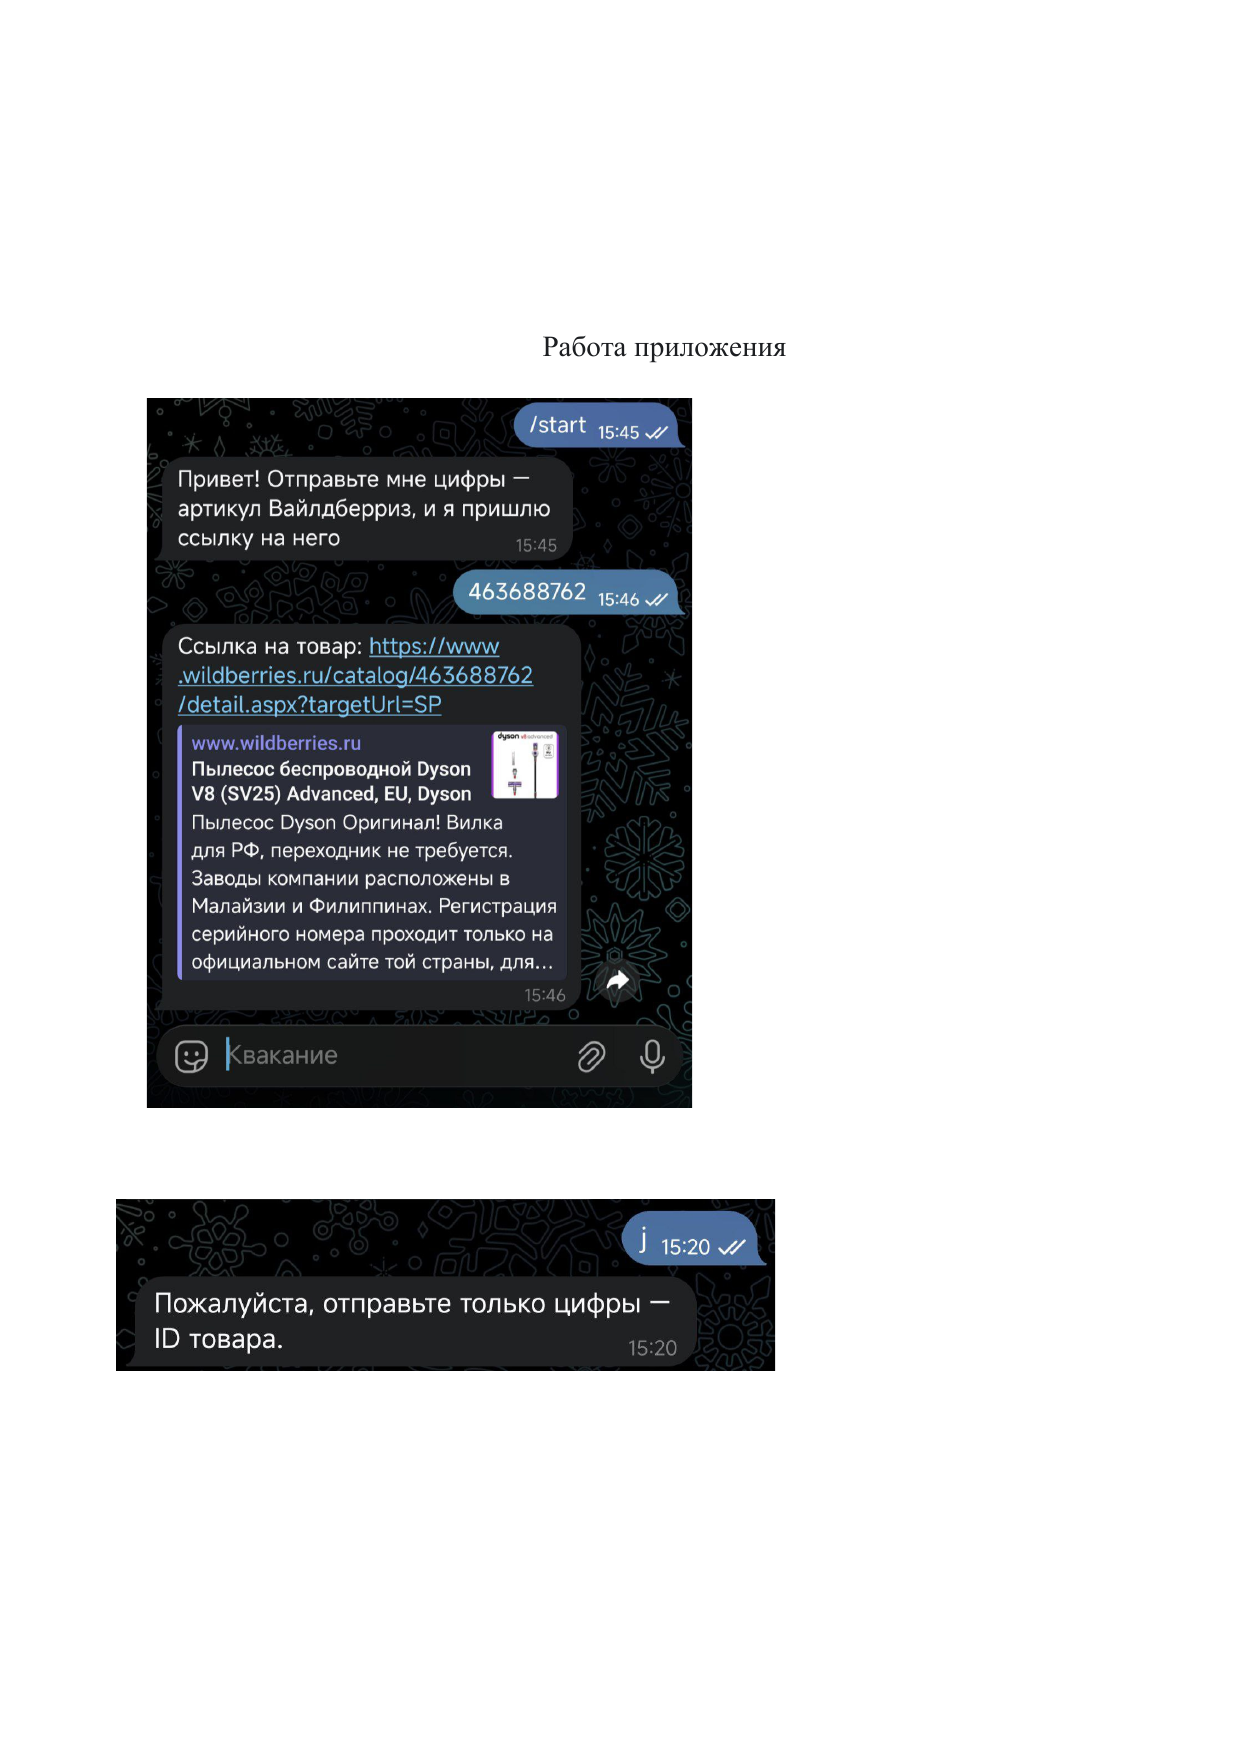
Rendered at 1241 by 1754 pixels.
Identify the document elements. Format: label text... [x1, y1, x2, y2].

picture [146, 398, 693, 1108]
picture [116, 1199, 776, 1371]
text Работа приложения [177, 329, 1152, 363]
